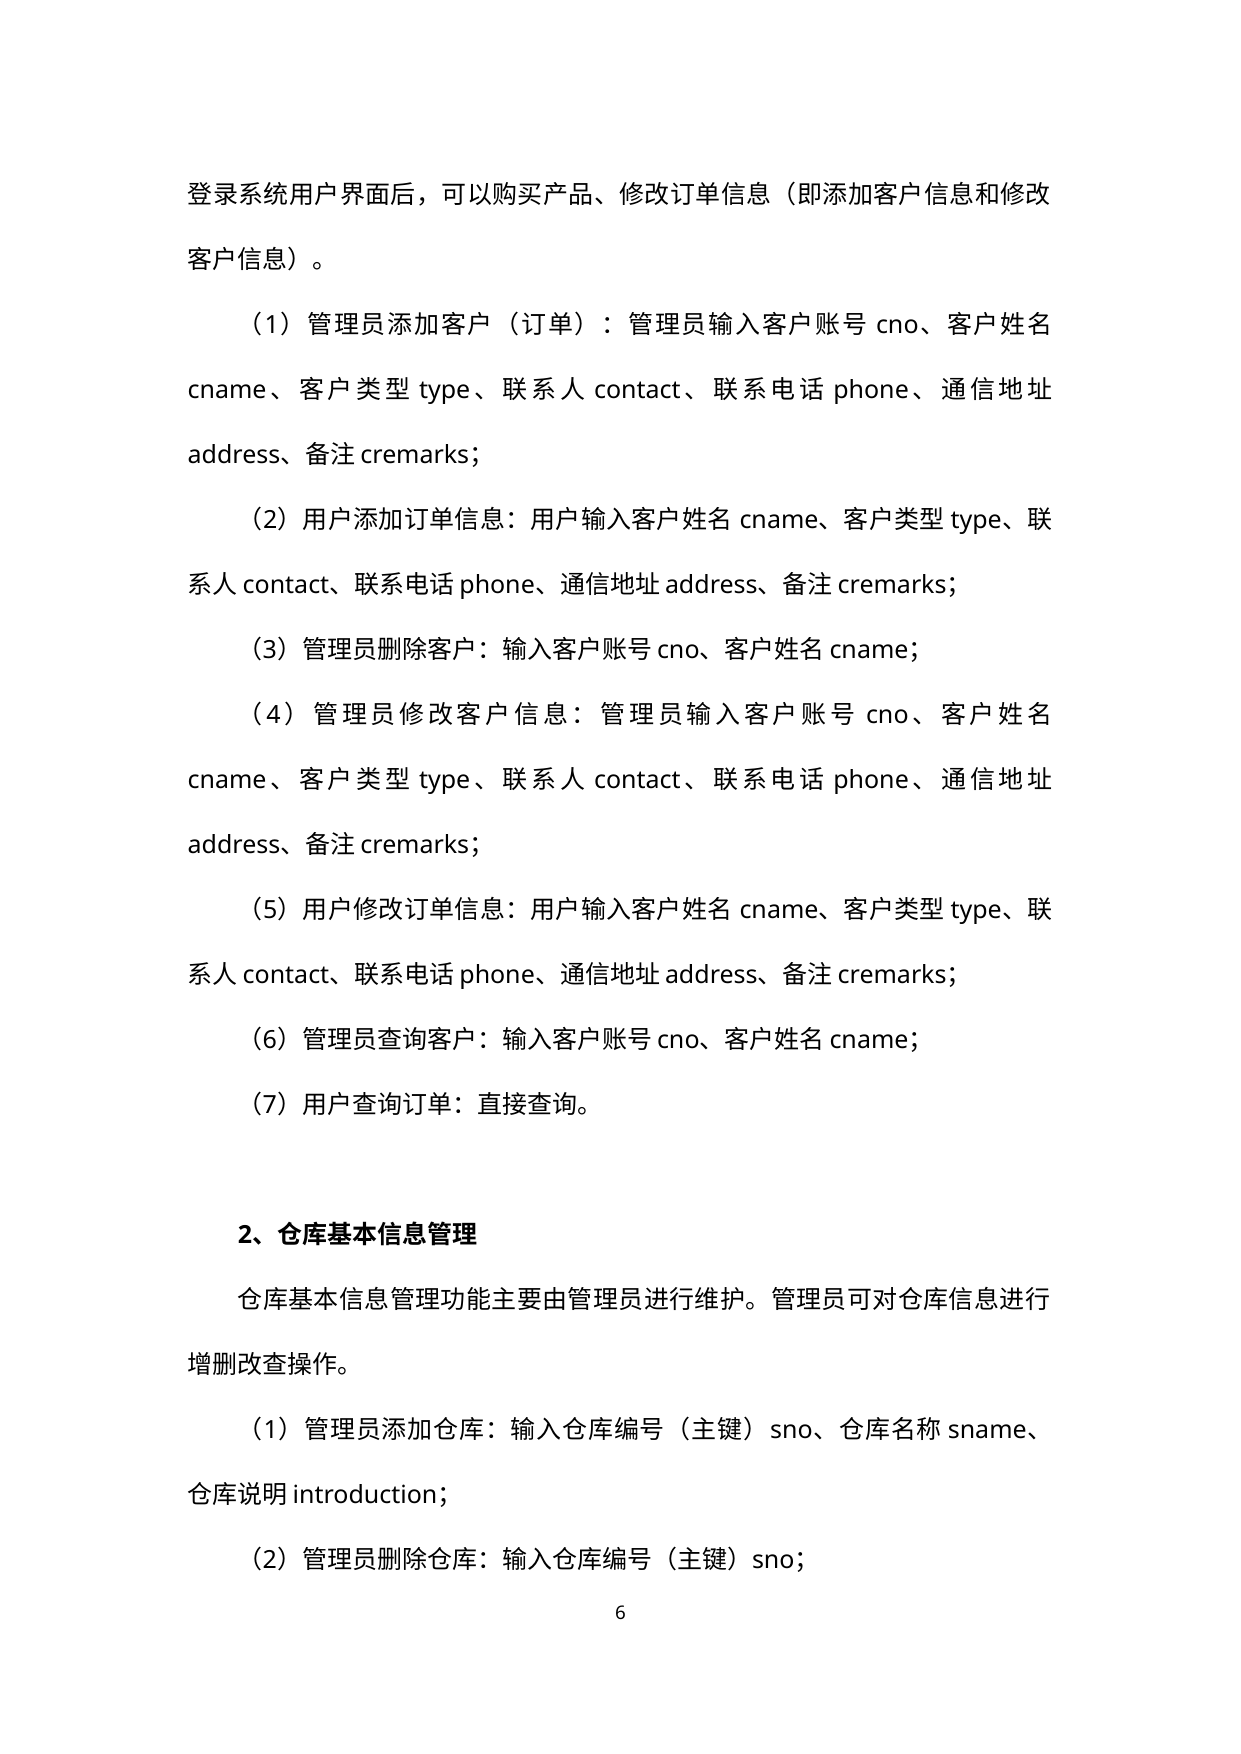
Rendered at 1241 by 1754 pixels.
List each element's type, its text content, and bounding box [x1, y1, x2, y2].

text （2）管理员删除仓库：输入仓库编号（主键）sno； [187, 1525, 1053, 1590]
text （1）管理员添加仓库：输入仓库编号（主键）sno、仓库名称sname、仓库说明introduction； [187, 1395, 1053, 1525]
text （5）用户修改订单信息：用户输入客户姓名cname、客户类型type、联系人contact、联系电话phone、通信地址address、备注cremarks； [187, 875, 1053, 1005]
text 2、仓库基本信息管理 [187, 1200, 1053, 1265]
text （7）用户查询订单：直接查询。 [187, 1070, 1053, 1135]
text 仓库基本信息管理功能主要由管理员进行维护。管理员可对仓库信息进行增删改查操作。 [187, 1265, 1053, 1395]
text （4）管理员修改客户信息：管理员输入客户账号cno、客户姓名cname、客户类型type、联系人contact、联系电话phone、通信地址address、备注cremarks； [187, 680, 1053, 875]
text （3）管理员删除客户：输入客户账号cno、客户姓名cname； [187, 615, 1053, 680]
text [187, 160, 1053, 290]
text （2）用户添加订单信息：用户输入客户姓名cname、客户类型type、联系人contact、联系电话phone、通信地址address、备注cremarks； [187, 485, 1053, 615]
text （1）管理员添加客户（订单）：管理员输入客户账号cno、客户姓名cname、客户类型type、联系人contact、联系电话phone、通信地址address、备注cremarks； [187, 290, 1053, 485]
text （6）管理员查询客户：输入客户账号cno、客户姓名cname； [187, 1005, 1053, 1070]
